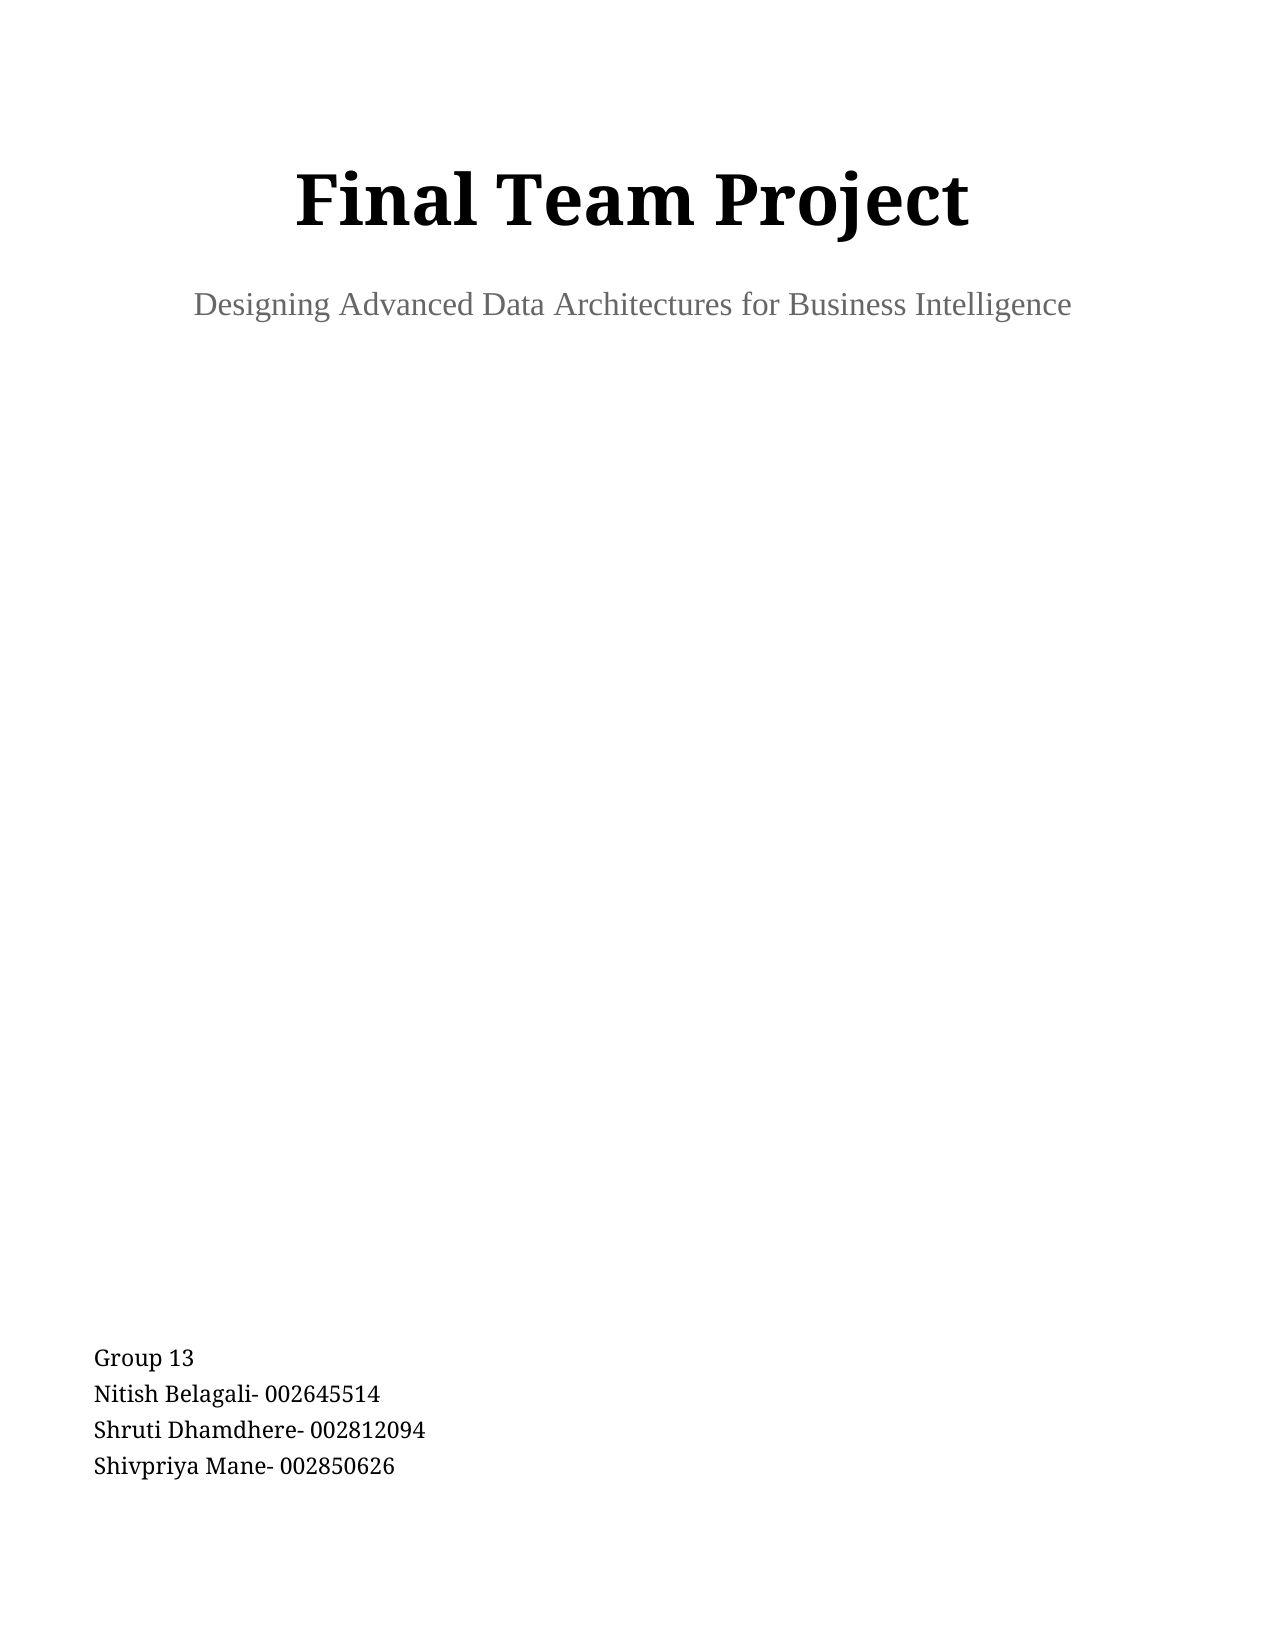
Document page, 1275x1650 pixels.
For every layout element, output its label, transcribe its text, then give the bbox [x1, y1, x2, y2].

text Group 13 [94, 1342, 1172, 1373]
text Shruti Dhamdhere- 002812094 [94, 1414, 1172, 1445]
subtitle Designing Advanced Data Architectures for Business Intelligence [94, 284, 1172, 322]
text Final Team Project [94, 150, 1172, 246]
text Shivpriya Mane- 002850626 [94, 1450, 1172, 1481]
text Nitish Belagali- 002645514 [94, 1378, 1172, 1409]
